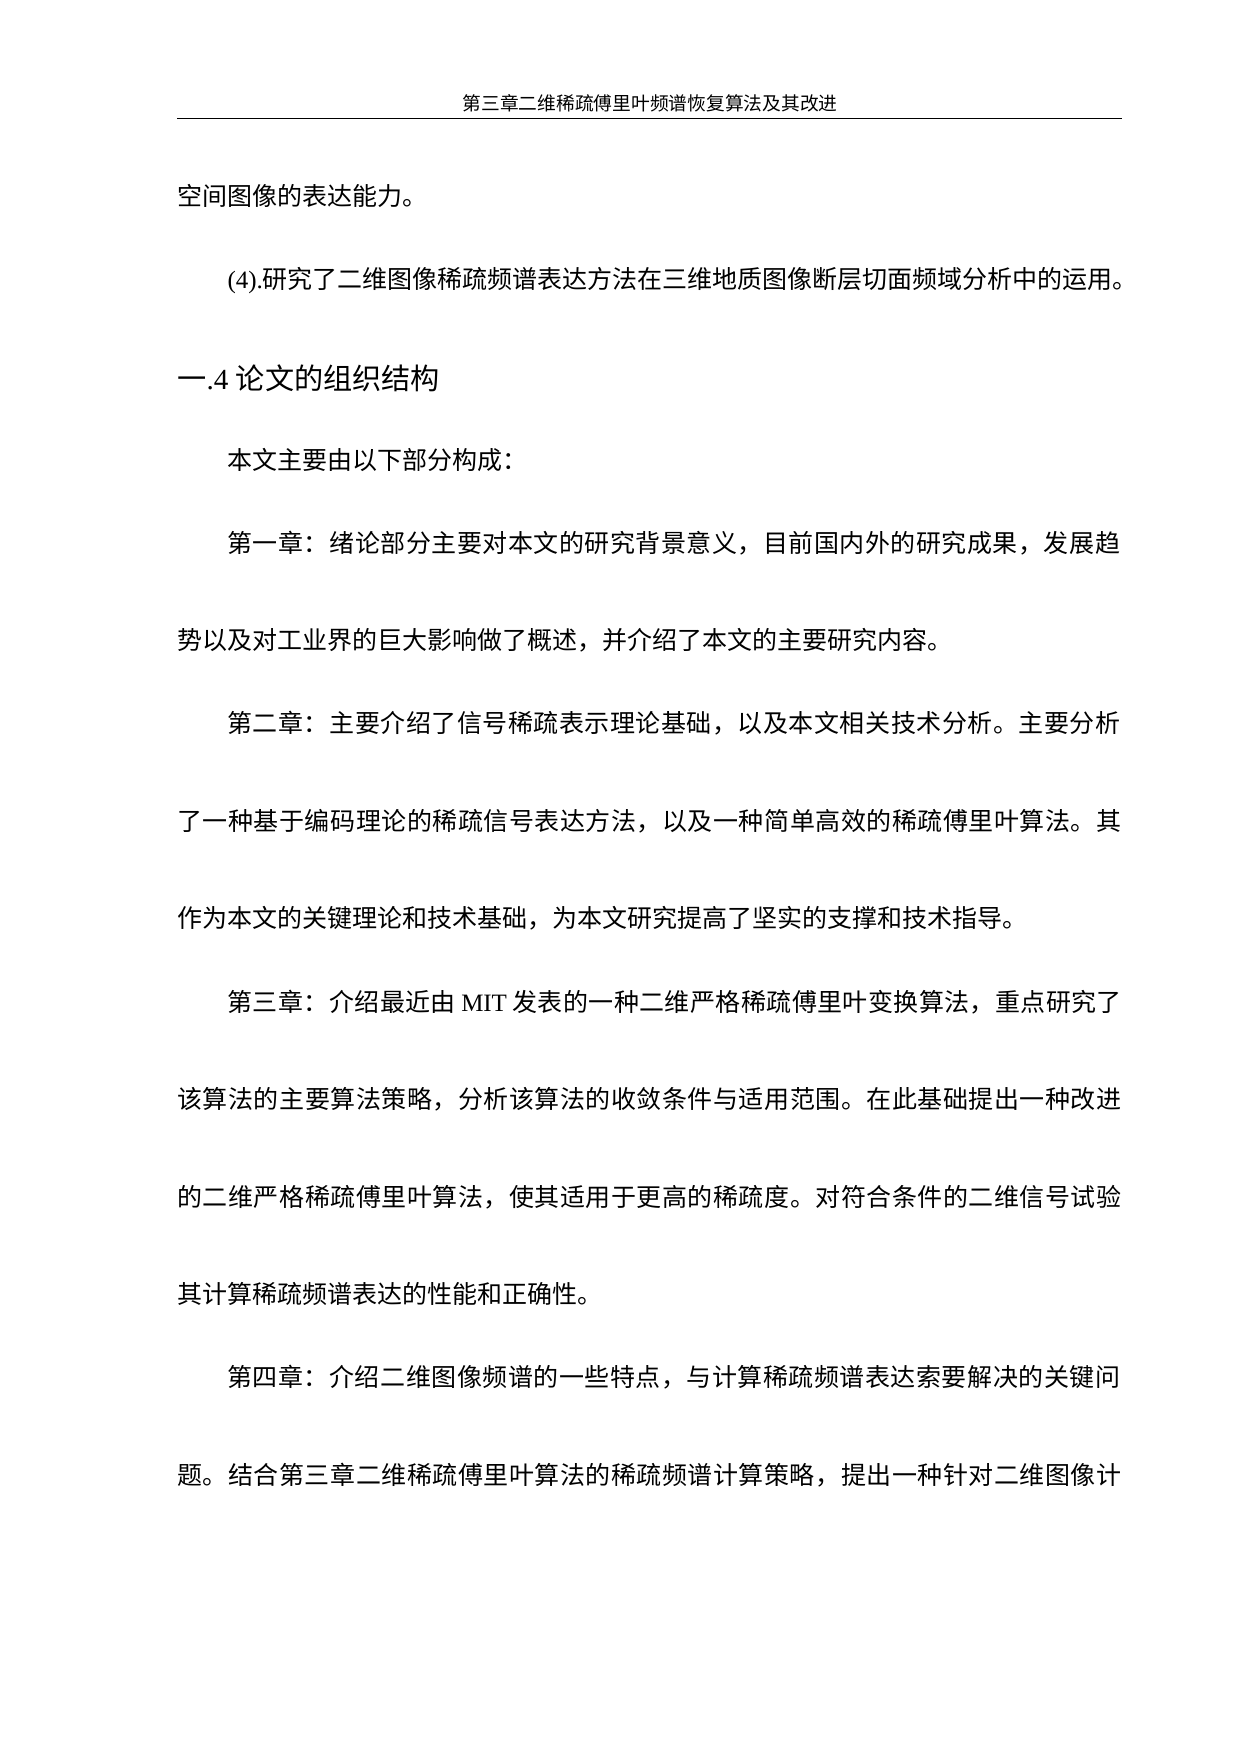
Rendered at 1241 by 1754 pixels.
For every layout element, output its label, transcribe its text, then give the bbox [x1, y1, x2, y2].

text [177, 162, 1122, 227]
text 第二章：主要介绍了信号稀疏表示理论基础，以及本文相关技术分析。主要分析了一种基于编码理论的稀疏信号表达方法，以及一种简单高效的稀疏傅里叶算法。其作为本文的关键理论和技术基础，为本文研究提高了坚实的支撑和技术指导。 [177, 689, 1122, 949]
subtitle 论文的组织结构 [177, 344, 1122, 409]
text (4).研究了二维图像稀疏频谱表达方法在三维地质图像断层切面频域分析中的运用。 [177, 245, 1122, 310]
text 第三章：介绍最近由MIT发表的一种二维严格稀疏傅里叶变换算法，重点研究了该算法的主要算法策略，分析该算法的收敛条件与适用范围。在此基础提出一种改进的二维严格稀疏傅里叶算法，使其适用于更高的稀疏度。对符合条件的二维信号试验其计算稀疏频谱表达的性能和正确性。 [177, 968, 1122, 1325]
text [177, 1343, 1122, 1506]
text 本文主要由以下部分构成： [177, 426, 1122, 491]
text 第一章：绪论部分主要对本文的研究背景意义，目前国内外的研究成果，发展趋势以及对工业界的巨大影响做了概述，并介绍了本文的主要研究内容。 [177, 509, 1122, 671]
